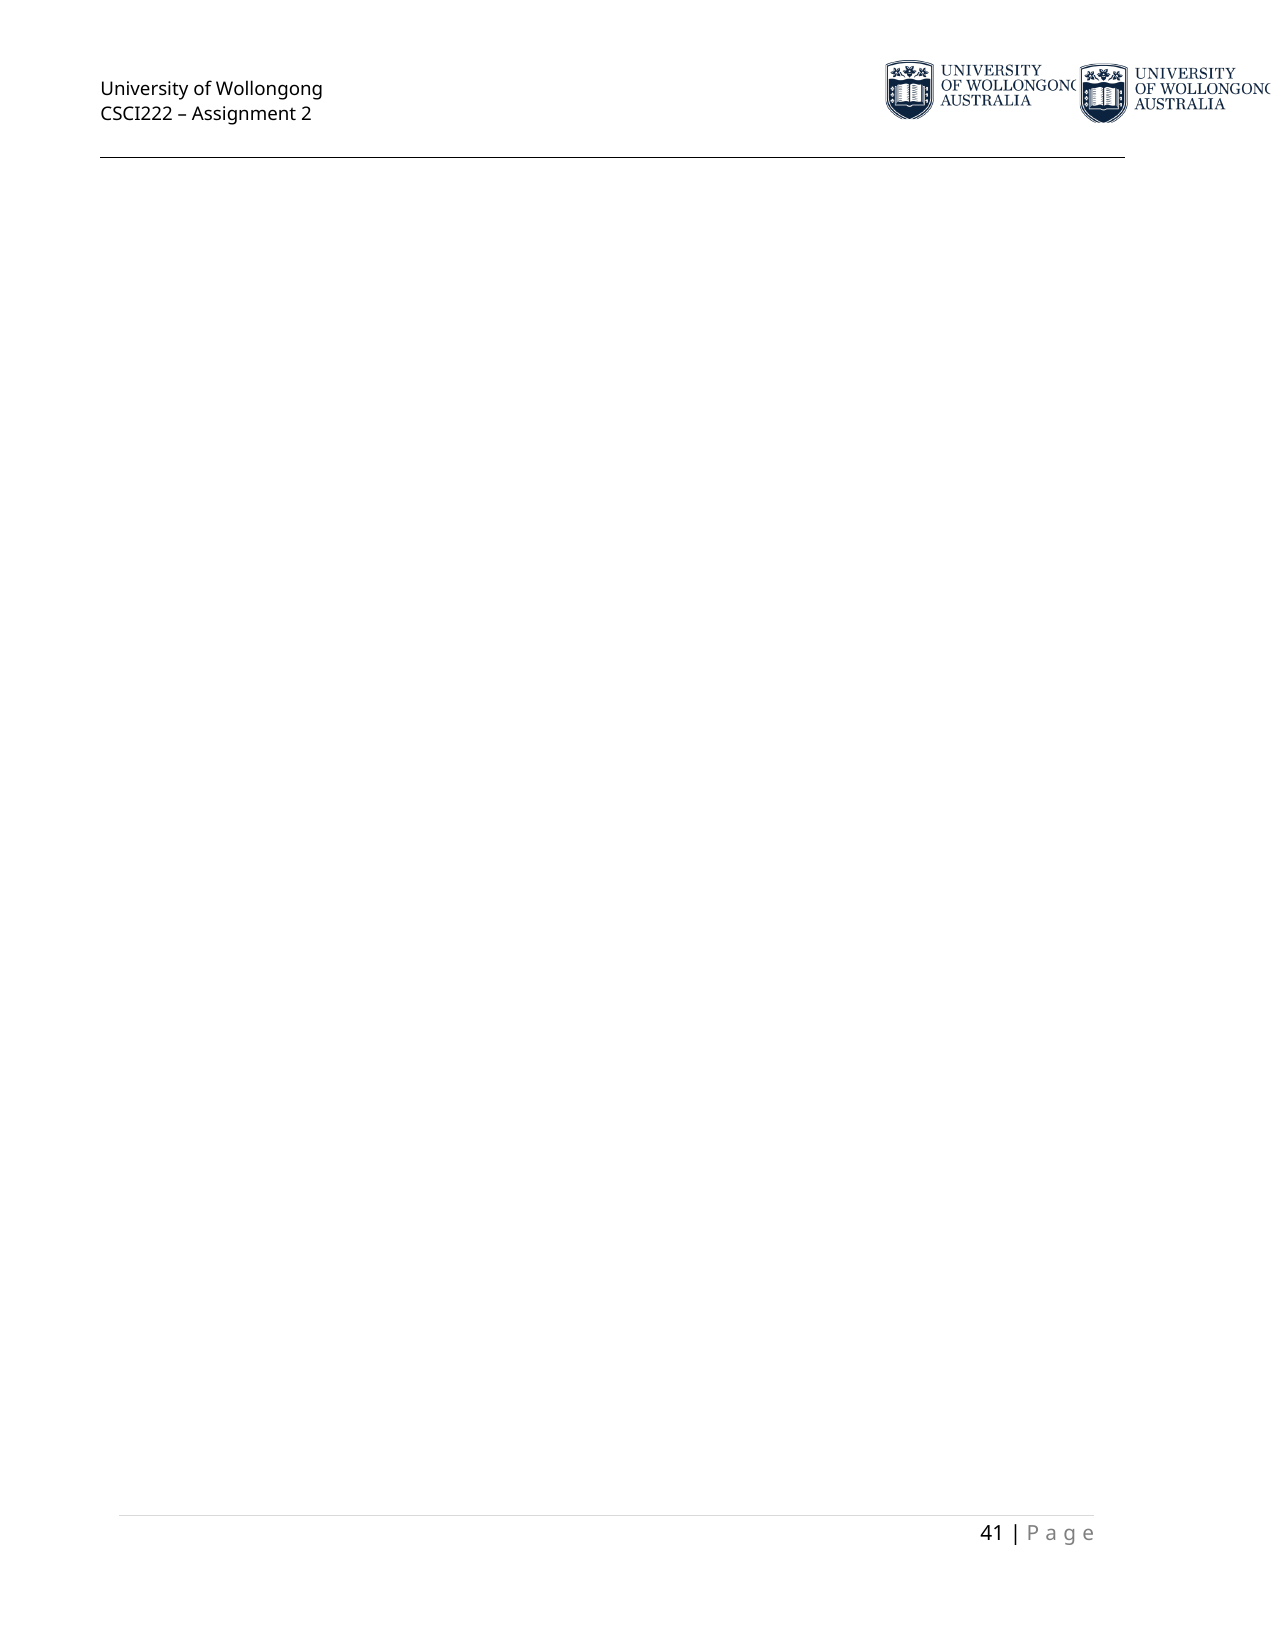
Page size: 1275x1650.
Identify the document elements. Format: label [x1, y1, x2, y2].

picture [1079, 63, 1271, 123]
picture [885, 60, 1077, 120]
